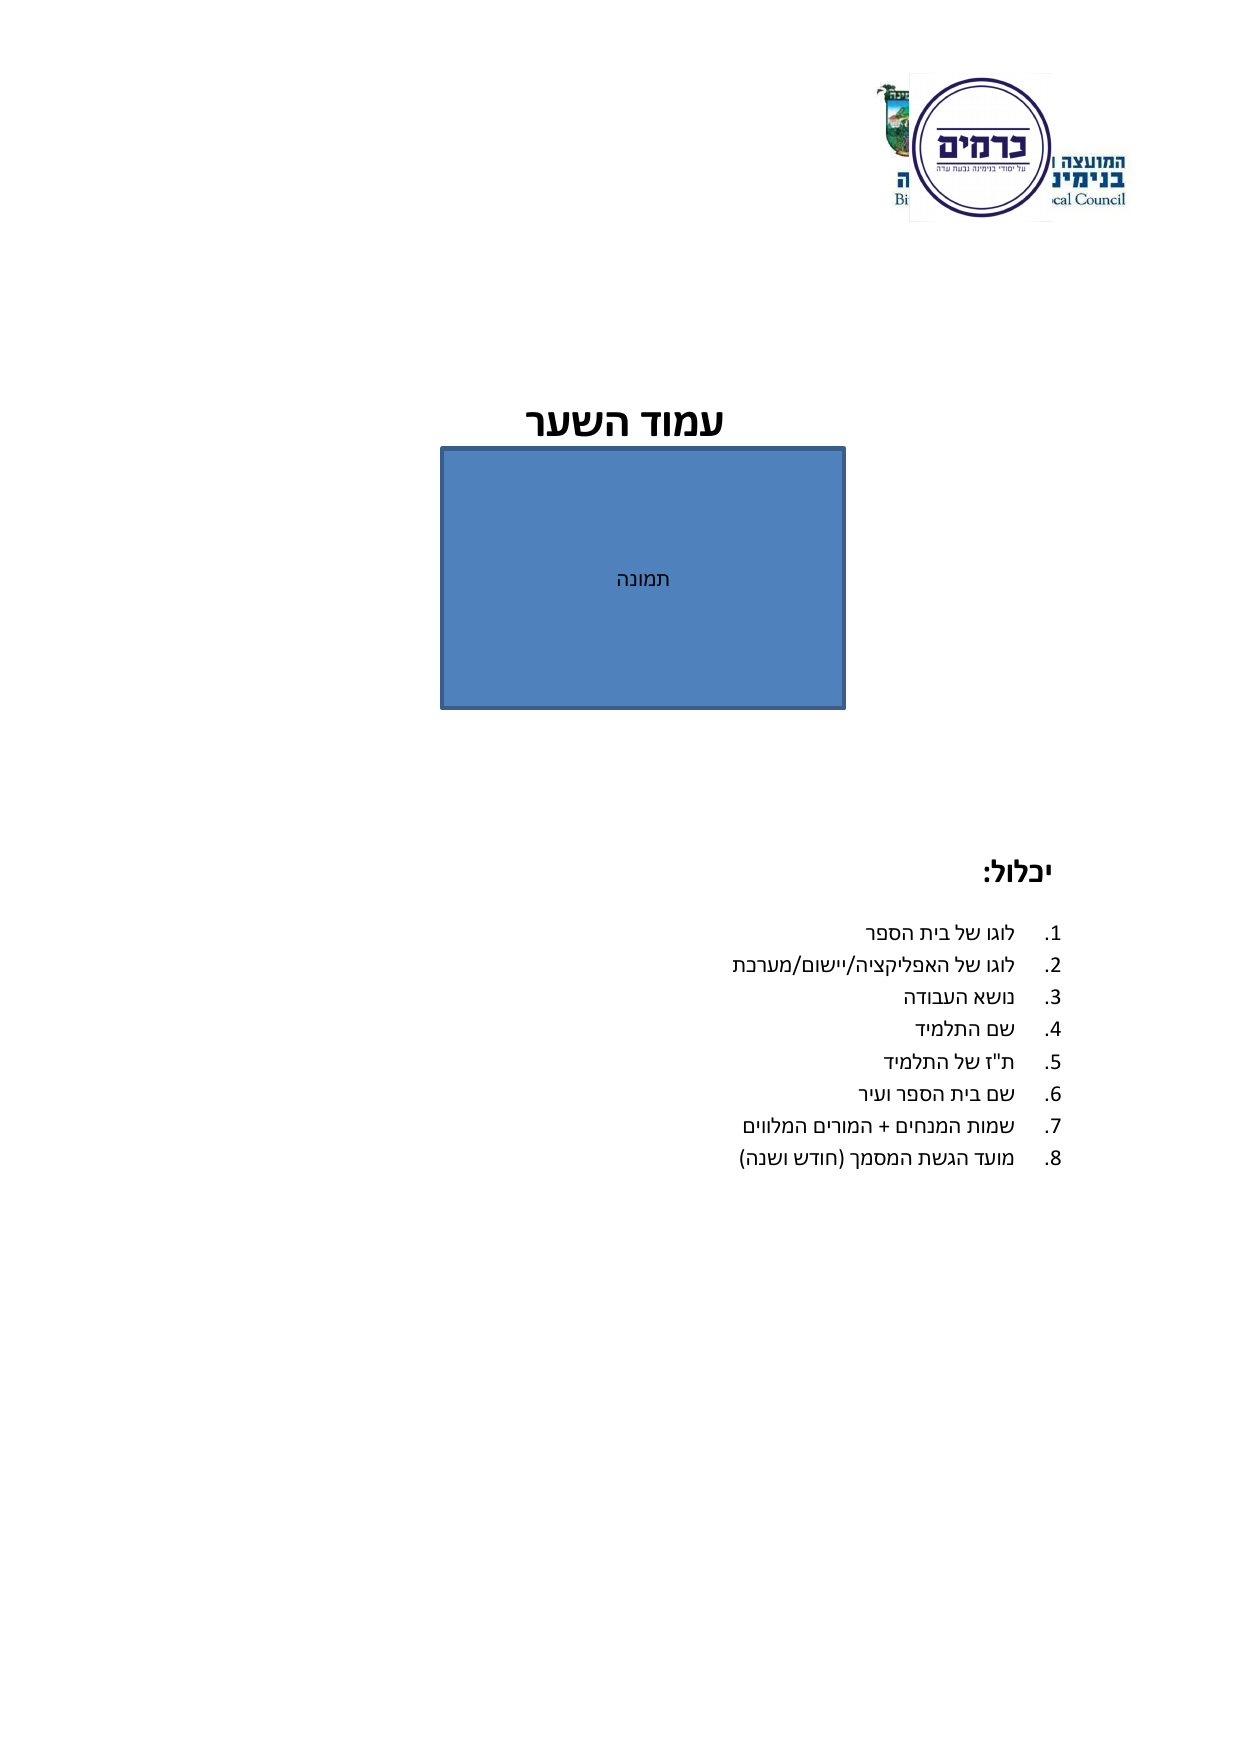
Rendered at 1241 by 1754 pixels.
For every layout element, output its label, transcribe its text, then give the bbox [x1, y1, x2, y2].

text יכלול: [187, 850, 1053, 891]
list שם בית הספר ועיר [187, 1079, 1053, 1107]
text עמוד השער [187, 392, 1053, 448]
list לוגו של האפליקציה/יישום/מערכת [187, 950, 1053, 978]
list שמות המנחים + המורים המלווים [187, 1111, 1053, 1139]
list לוגו של בית הספר [187, 918, 1053, 946]
picture [870, 26, 1139, 253]
list שם התלמיד [187, 1014, 1053, 1043]
list מועד הגשת המסמך (חודש ושנה) [187, 1143, 1053, 1171]
list נושא העבודה [187, 982, 1053, 1010]
list ת"ז של התלמיד [187, 1047, 1053, 1075]
